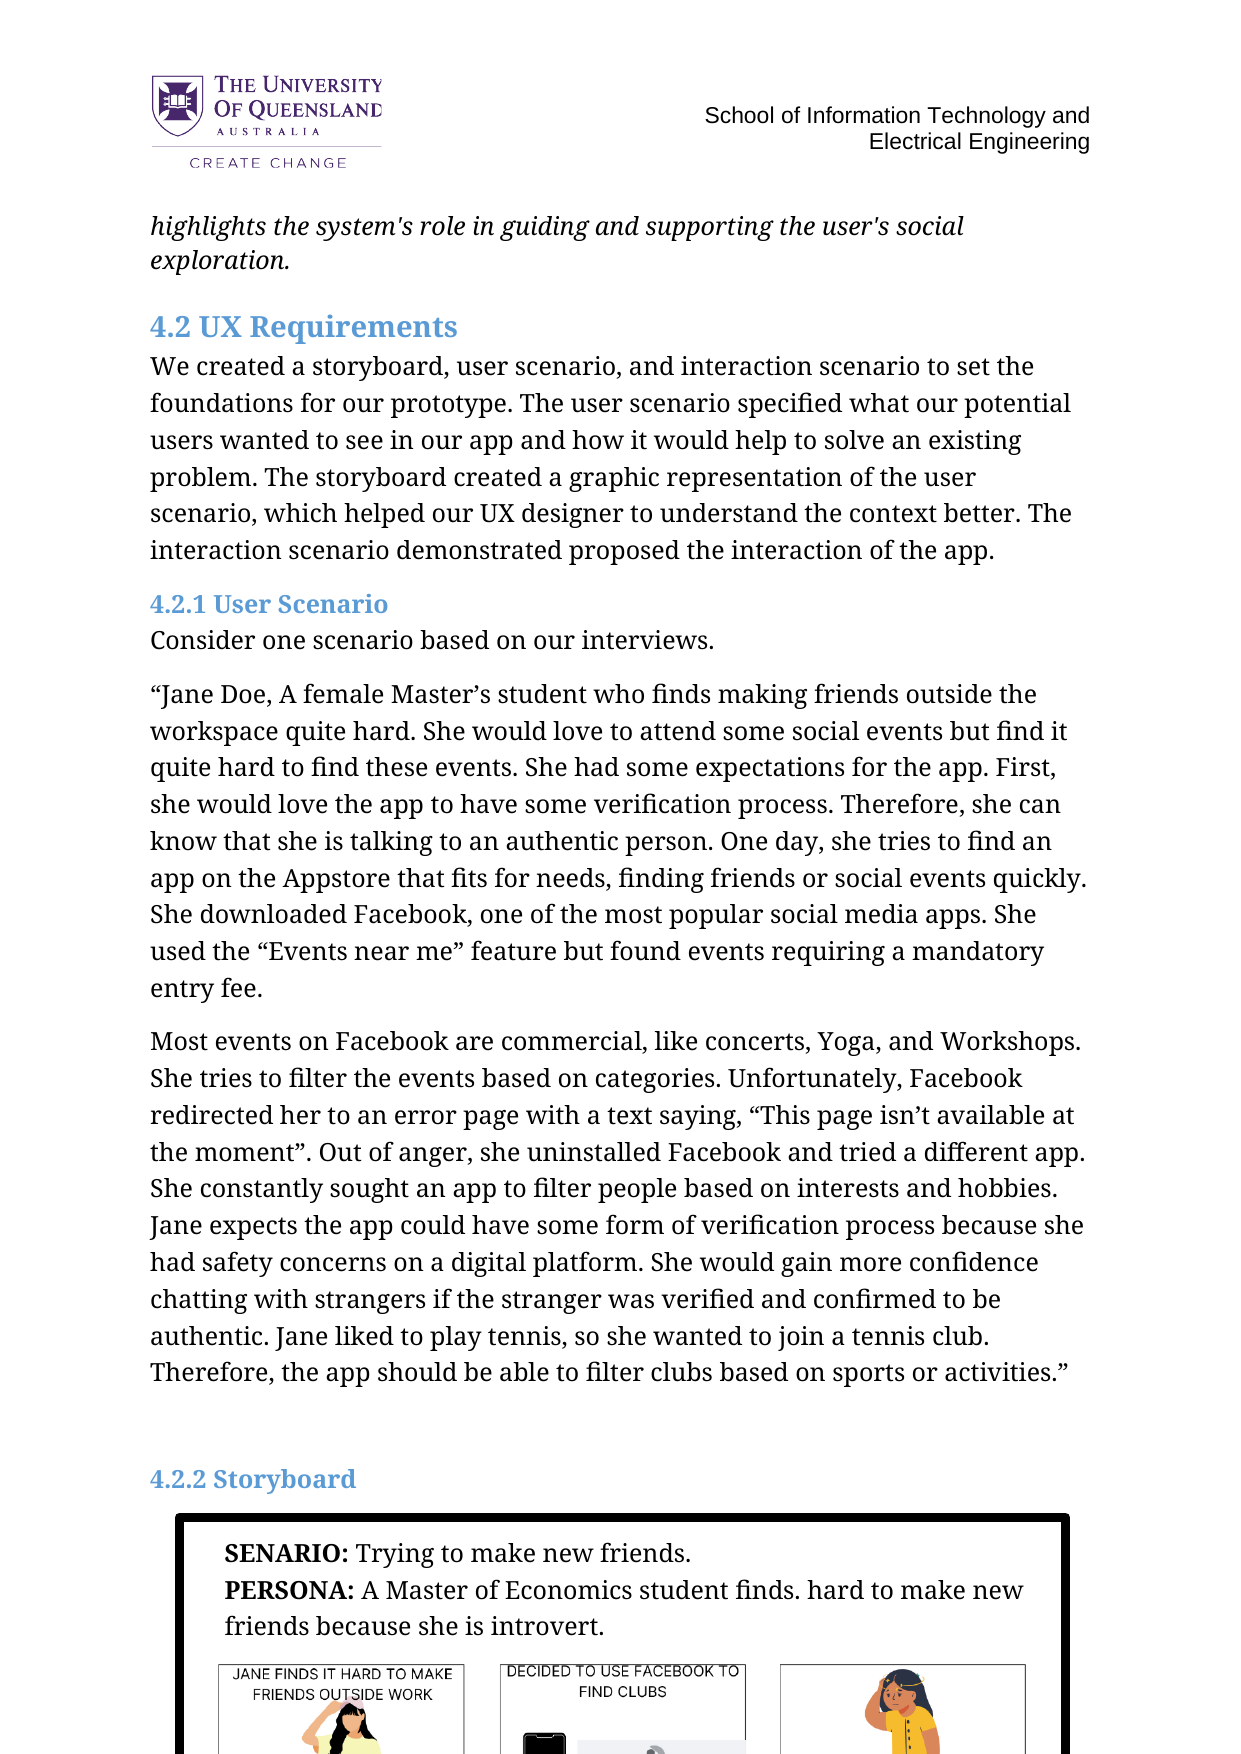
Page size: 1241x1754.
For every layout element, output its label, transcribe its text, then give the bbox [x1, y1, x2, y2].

picture [150, 73, 338, 167]
text Most events on Facebook are commercial, like concerts, Yoga, and Workshops. She tries to filter the events based on categories. Unfortunately, Facebook redirected her to an error page with a text saying, “This page isn’t available at the moment”. Out of anger, she uninstalled Facebook and tried a different app. She constantly sought an app to filter people based on interests and hobbies. Jane expects the app could have some form of verification process because she had safety concerns on a digital platform. She would gain more confidence chatting with strangers if the stranger was verified and confirmed to be authentic. Jane liked to play tennis, so she wanted to join a tennis club. Therefore, the app should be able to filter clubs based on sports or activities.” [150, 1024, 1090, 1389]
picture [184, 1522, 1061, 1754]
subtitle 4.2.2 Storyboard [150, 1462, 1090, 1496]
text Consider one scenario based on our interviews. [150, 623, 1090, 657]
text “Jane Doe, A female Master’s student who finds making friends outside the workspace quite hard. She would love to attend some social events but find it quite hard to find these events. She had some expectations for the app. First, she would love the app to have some verification process. Therefore, she can know that she is talking to an authentic person. One day, she tries to find an app on the Appstore that fits for needs, finding friends or social events quickly. She downloaded Facebook, one of the most popular social media apps. She used the “Events near me” feature but found events requiring a mandatory entry fee. [150, 676, 1090, 1005]
subtitle 4.2 UX Requirements [150, 306, 1090, 346]
subtitle 4.2.1 User Scenario [150, 586, 1090, 620]
text We created a storyboard, user scenario, and interaction scenario to set the foundations for our prototype. The user scenario specified what our potential users wanted to see in our app and how it would help to solve an existing problem. The storyboard created a graphic representation of the user scenario, which helped our UX designer to understand the context better. The interaction scenario demonstrated proposed the interaction of the app. [150, 349, 1090, 567]
